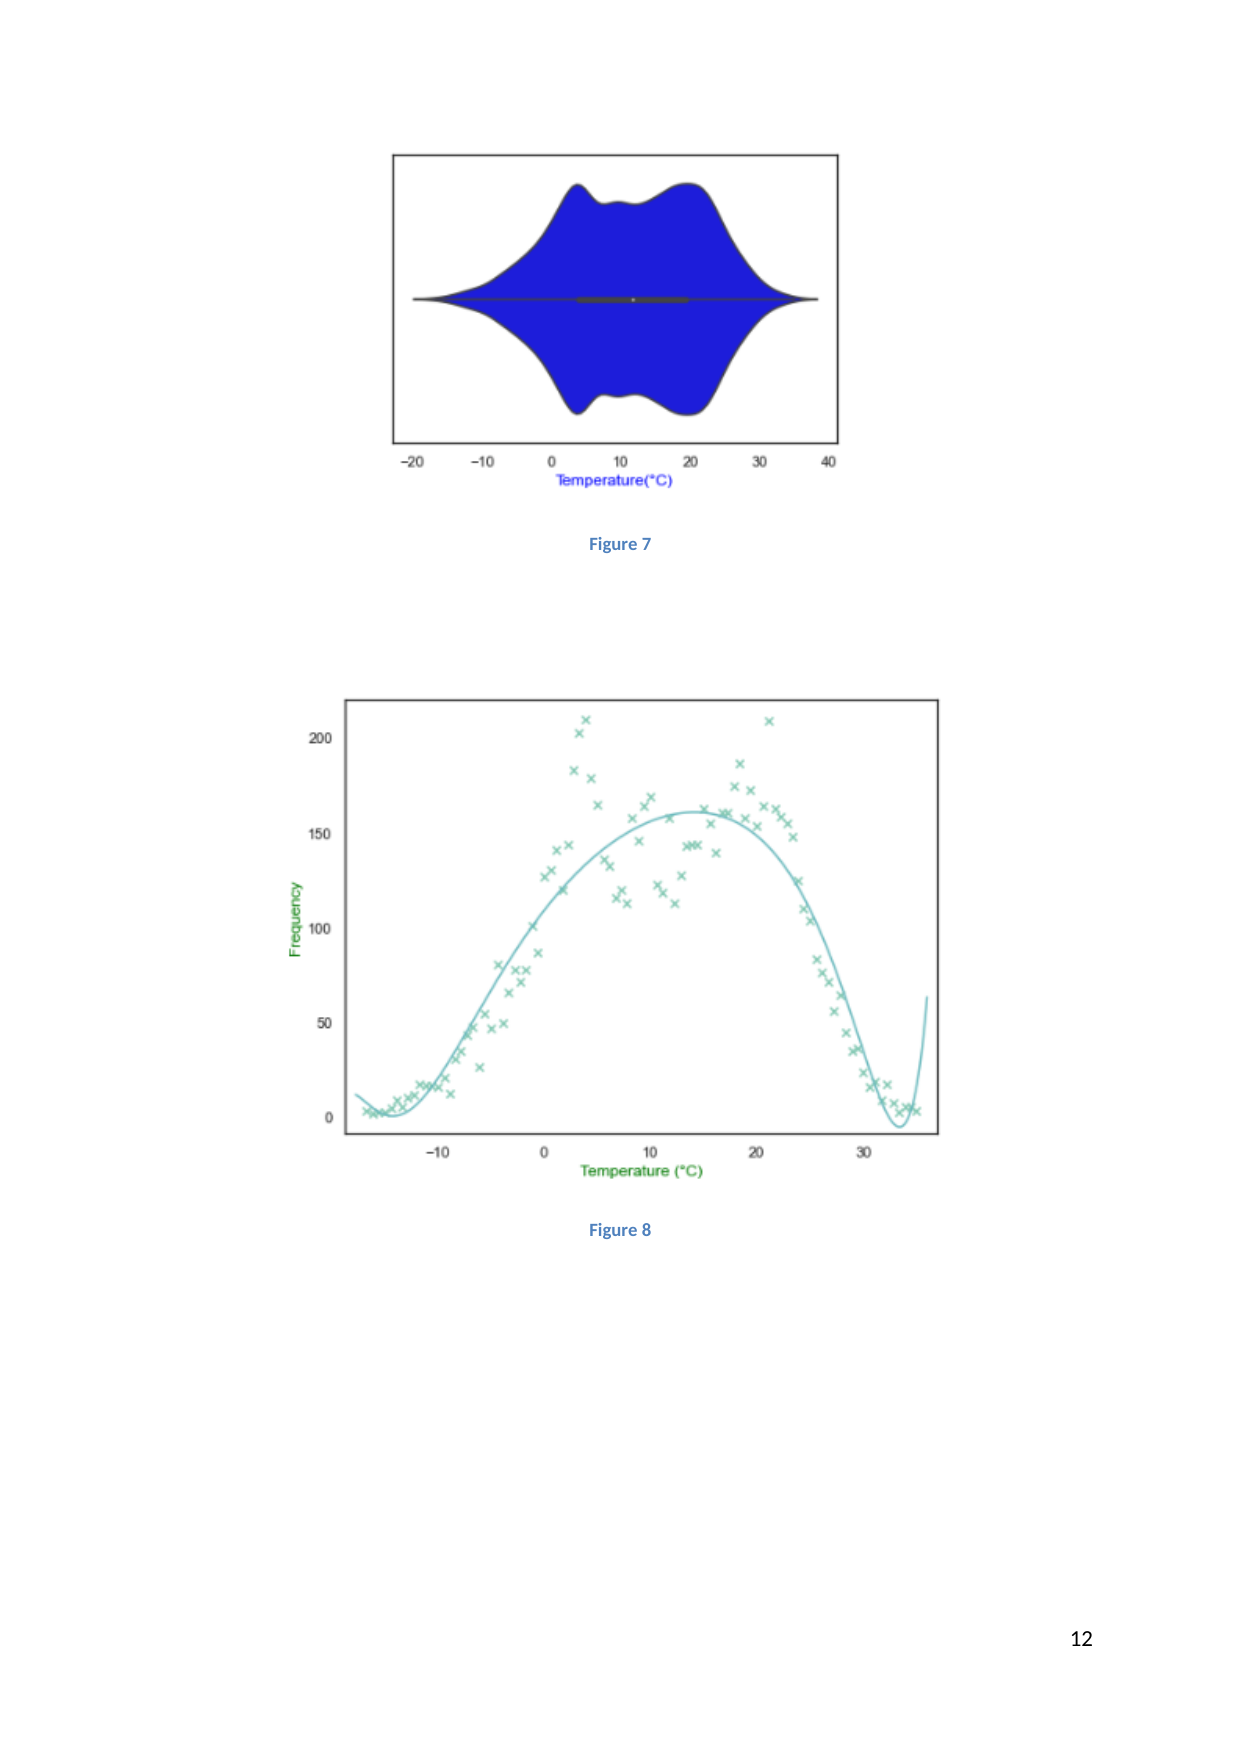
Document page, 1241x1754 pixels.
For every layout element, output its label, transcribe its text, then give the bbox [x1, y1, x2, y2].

picture [385, 147, 855, 507]
picture [277, 681, 963, 1193]
text Figure 7 [148, 532, 1093, 555]
text Figure 8 [148, 1218, 1093, 1241]
